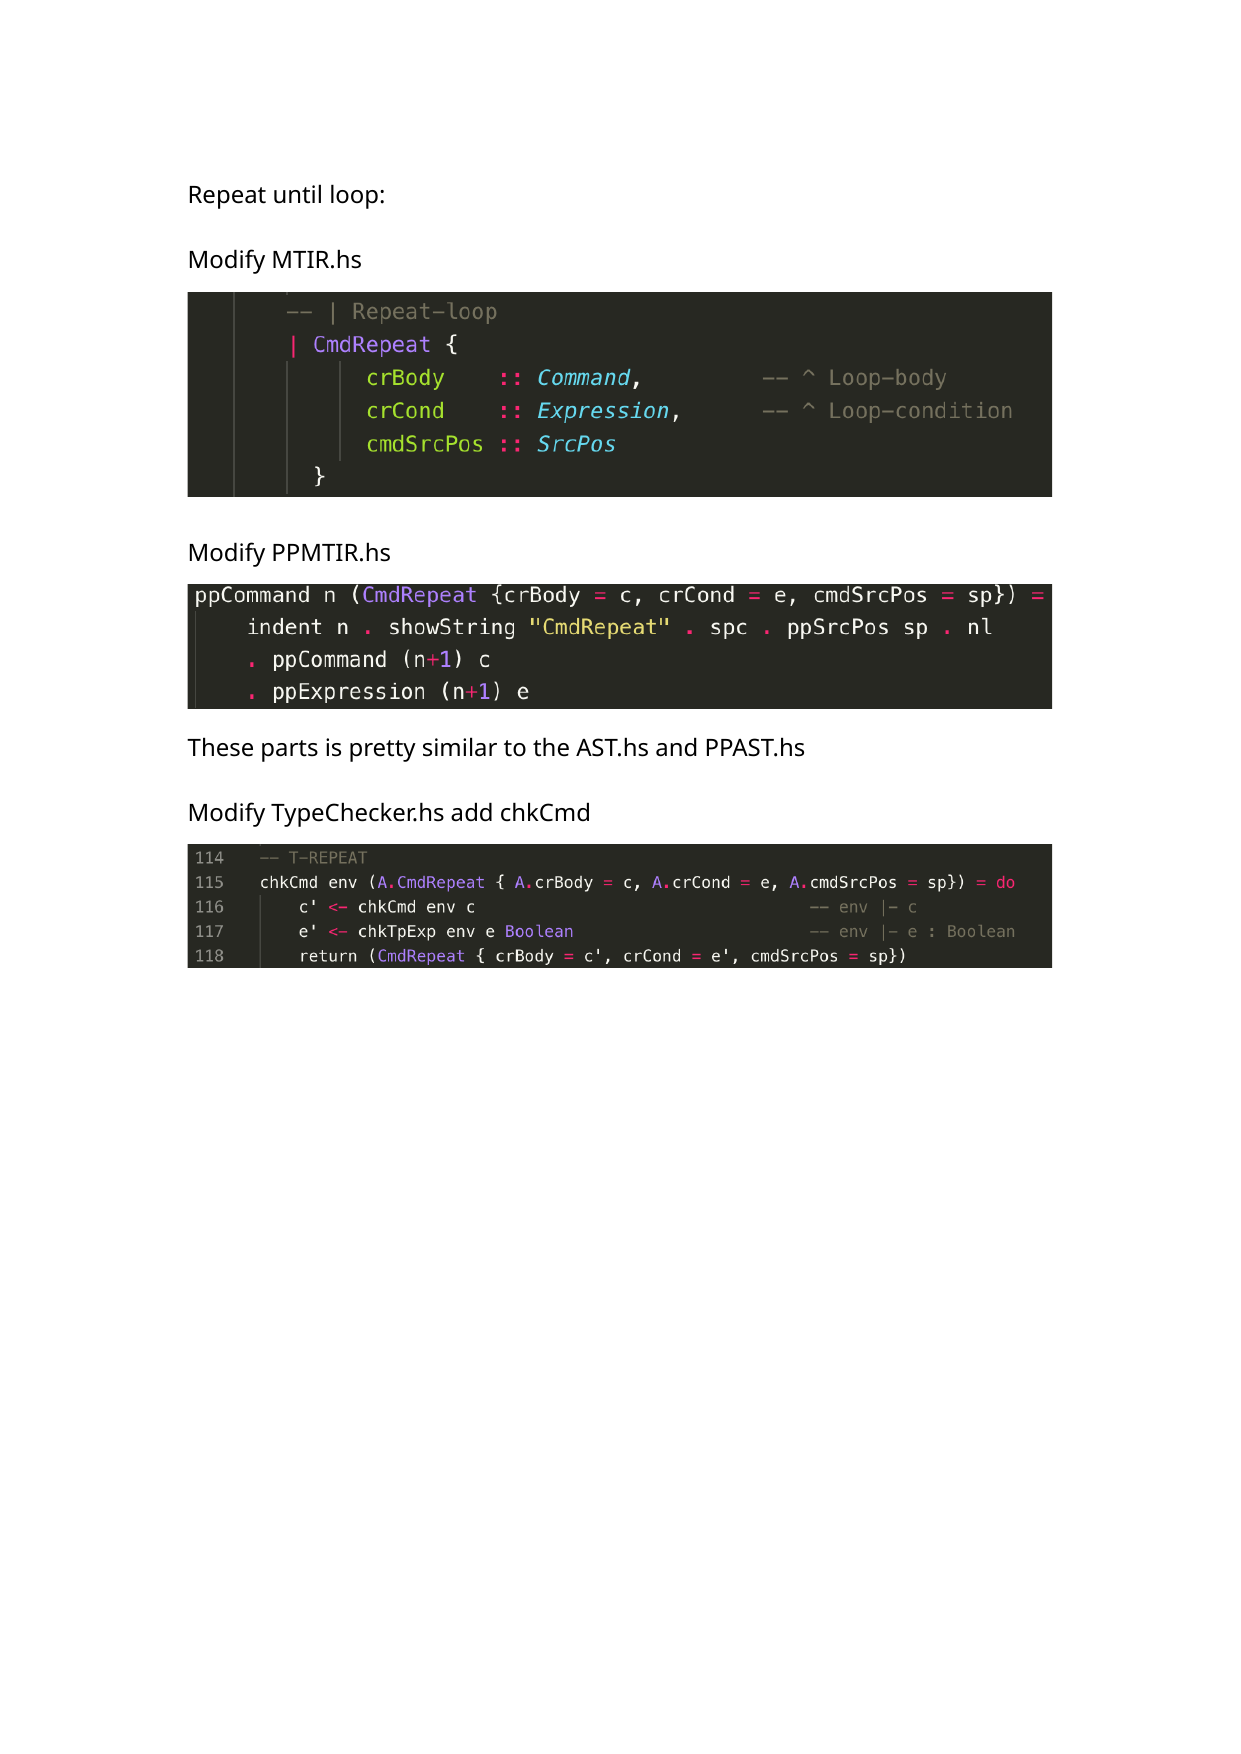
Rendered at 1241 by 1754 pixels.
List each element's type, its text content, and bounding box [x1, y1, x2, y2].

picture [187, 584, 1053, 709]
text Modify PPMTIR.hs [187, 519, 1053, 584]
text Repeat until loop: [187, 162, 1053, 227]
text Modify MTIR.hs [187, 227, 1053, 292]
text Modify TypeChecker.hs add chkCmd [187, 779, 1053, 844]
picture [187, 292, 1053, 497]
text These parts is pretty similar to the AST.hs and PPAST.hs [187, 714, 1053, 779]
picture [187, 844, 1053, 968]
